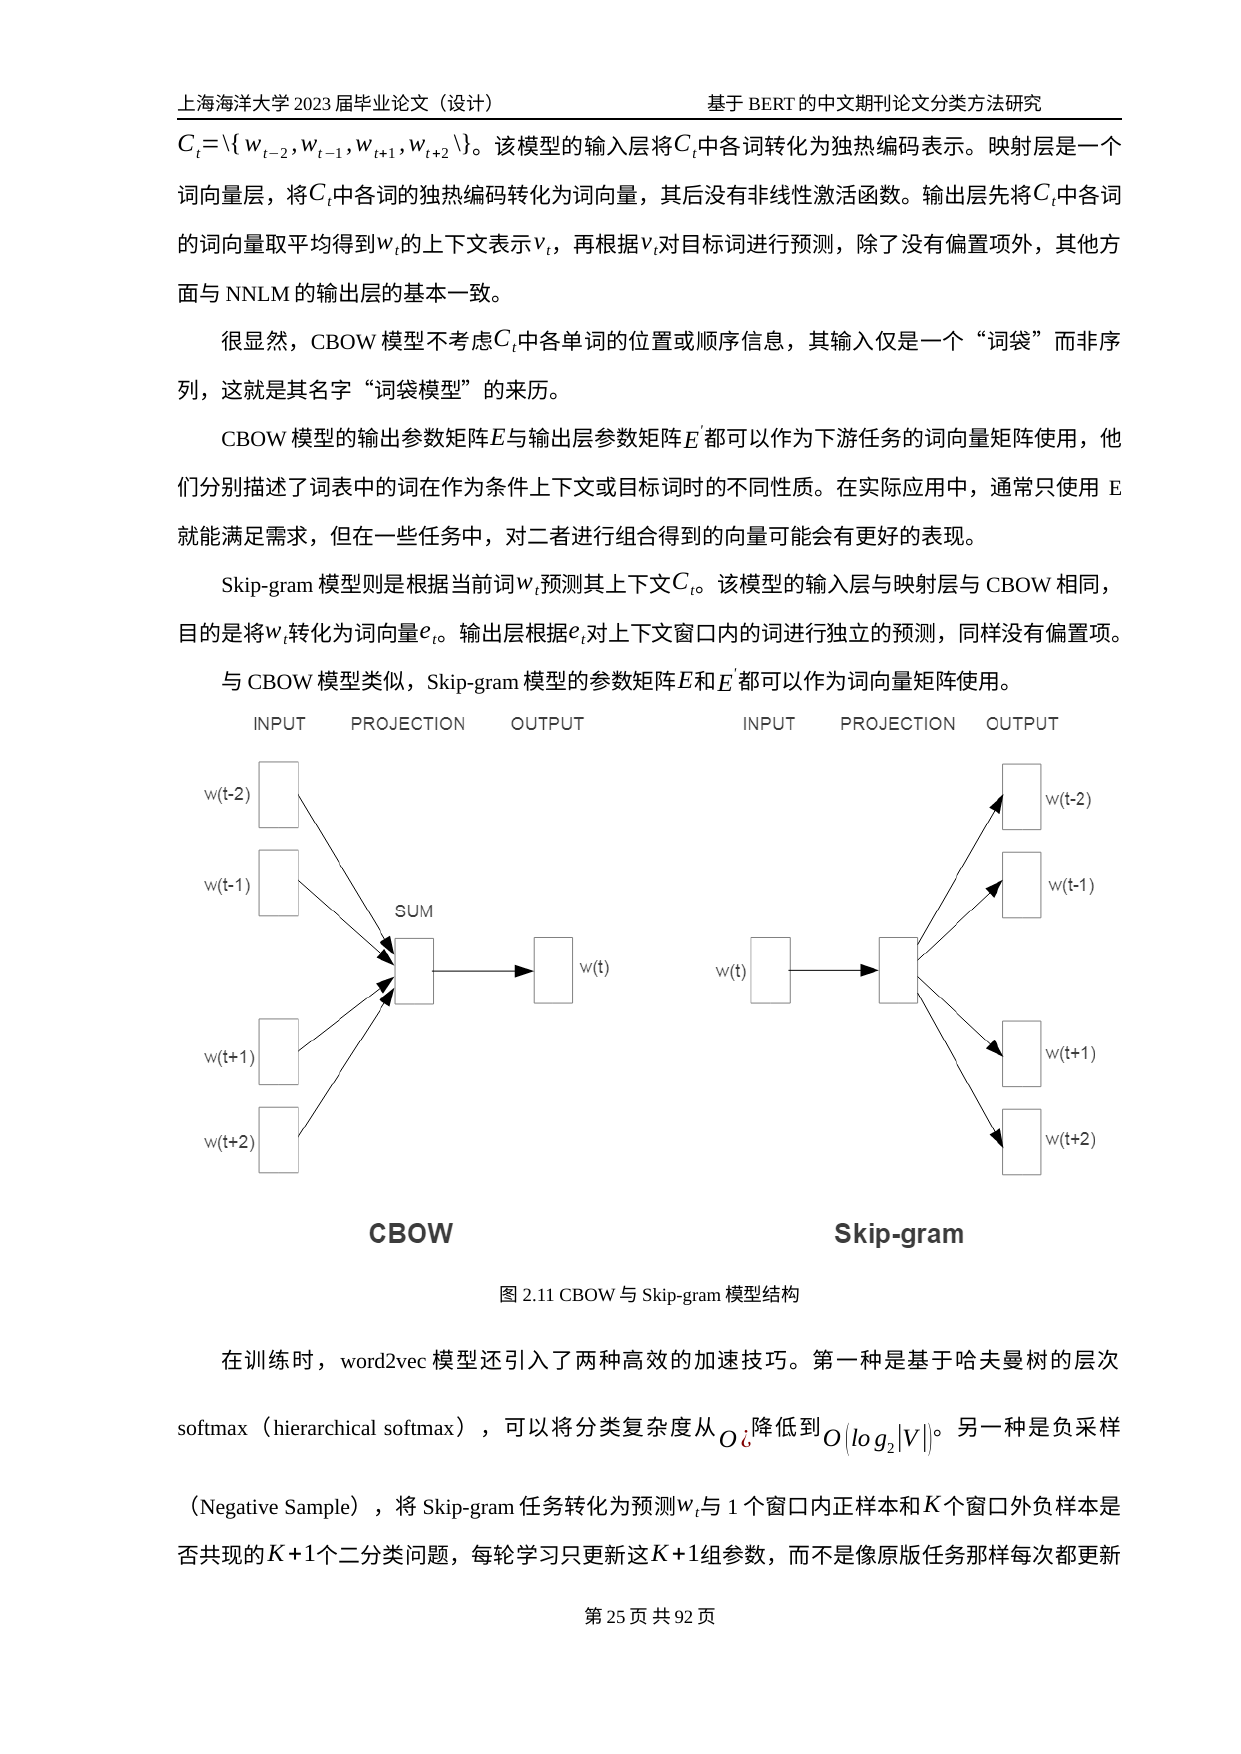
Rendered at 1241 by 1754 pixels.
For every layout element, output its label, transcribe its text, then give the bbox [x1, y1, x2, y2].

text 图 2.11 CBOW与Skip-gram模型结构 [177, 1277, 1122, 1310]
text Skip-gram模型则是根据当前词预测其上下文。该模型的输入层与映射层与CBOW相同，目的是将转化为词向量。输出层根据对上下文窗口内的词进行独立的预测，同样没有偏置项。 [177, 567, 1122, 648]
picture [198, 712, 1102, 1250]
text 很显然，CBOW模型不考虑中各单词的位置或顺序信息，其输入仅是一个“词袋”而非序列，这就是其名字“词袋模型”的来历。 [177, 324, 1122, 405]
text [177, 1342, 1122, 1570]
text 与CBOW模型类似，Skip-gram模型的参数矩阵和都可以作为词向量矩阵使用。 [177, 664, 1122, 696]
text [177, 129, 1122, 308]
text CBOW模型的输出参数矩阵与输出层参数矩阵都可以作为下游任务的词向量矩阵使用，他们分别描述了词表中的词在作为条件上下文或目标词时的不同性质。在实际应用中，通常只使用E就能满足需求，但在一些任务中，对二者进行组合得到的向量可能会有更好的表现。 [177, 421, 1122, 551]
